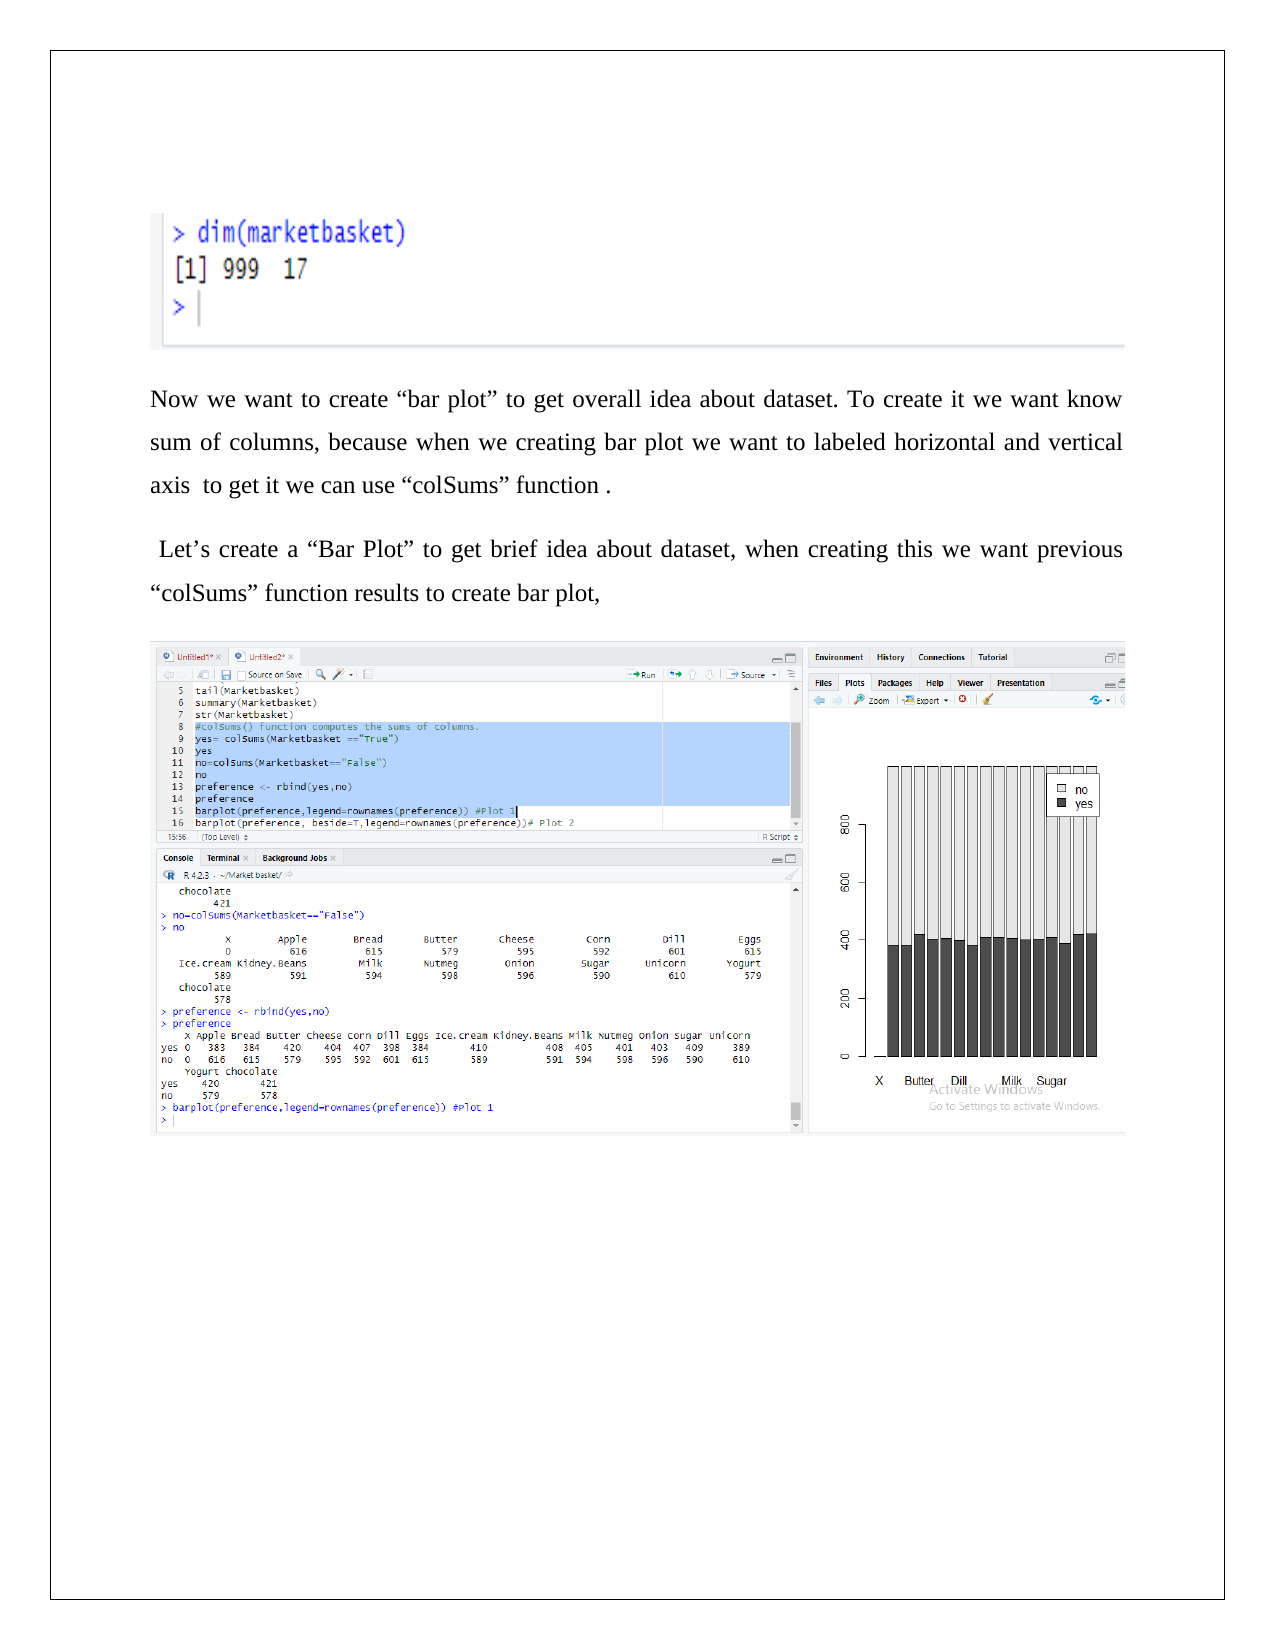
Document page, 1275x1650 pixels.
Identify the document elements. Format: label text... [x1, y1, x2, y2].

text Now we want to create “bar plot” to get overall idea about dataset. To create it we want know sum of columns, because when we creating bar plot we want to labeled horizontal and vertical axis to get it we can use “colSums” function . [150, 384, 1125, 499]
picture [150, 213, 1125, 350]
text Let’s create a “Bar Plot” to get brief idea about dataset, when creating this we want previous “colSums” function results to create bar plot, [150, 534, 1125, 606]
picture [150, 641, 1125, 1136]
